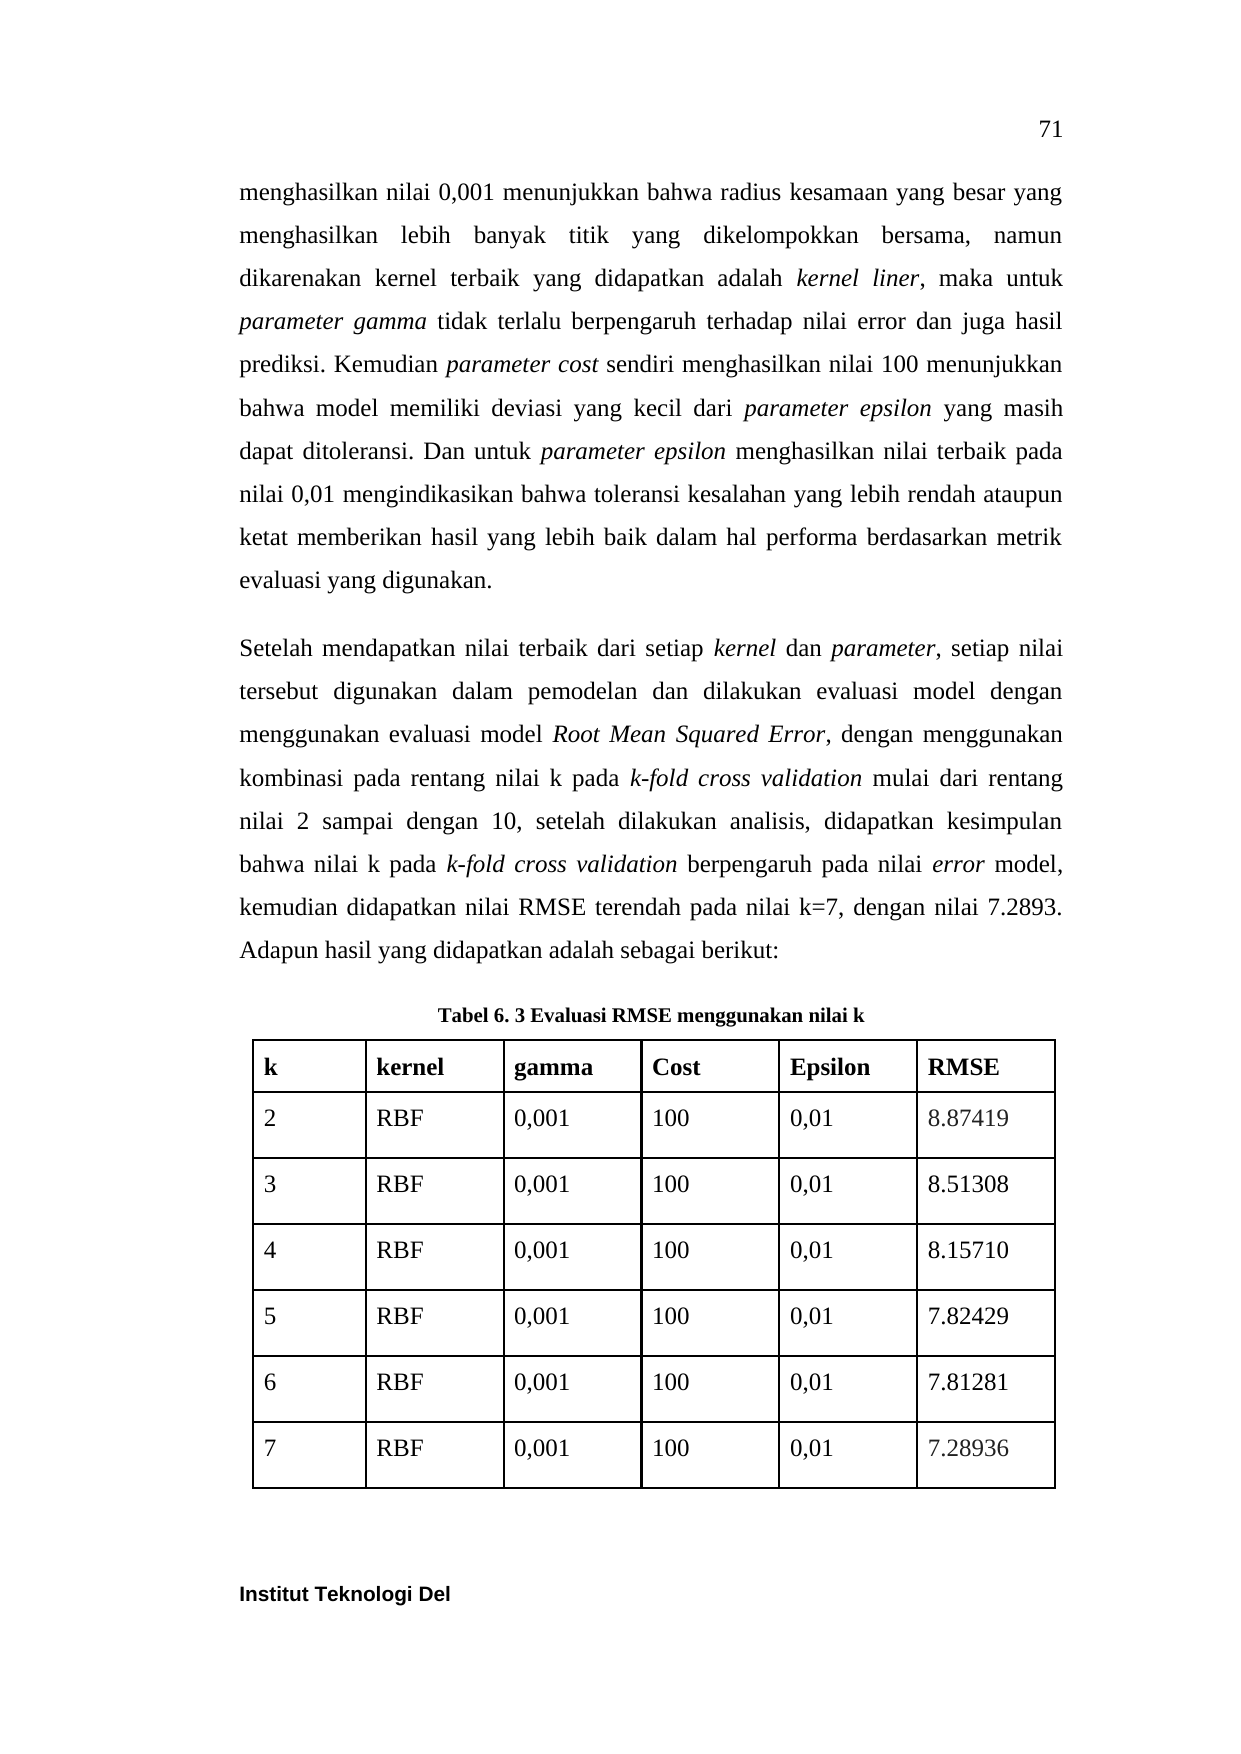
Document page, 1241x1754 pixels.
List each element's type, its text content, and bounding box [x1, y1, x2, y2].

table_cell 0,01 [780, 1423, 916, 1487]
table_cell 2 [254, 1093, 365, 1157]
table_header RMSE [918, 1041, 1054, 1091]
table_cell 3 [254, 1159, 365, 1223]
table_cell 0,01 [780, 1357, 916, 1421]
table_cell 5 [254, 1291, 365, 1355]
table_cell 6 [254, 1357, 365, 1421]
table_cell 0,001 [505, 1159, 640, 1223]
table_cell 100 [643, 1159, 778, 1223]
table_cell 0,001 [505, 1291, 640, 1355]
table_cell 0,01 [780, 1225, 916, 1289]
table_cell 0,01 [780, 1291, 916, 1355]
table_cell 7 [254, 1423, 365, 1487]
table_cell 7.82429 [918, 1291, 1054, 1355]
table_cell 0,001 [505, 1093, 640, 1157]
table_cell RBF [367, 1423, 503, 1487]
table_header gamma [505, 1041, 640, 1091]
table_cell 0,001 [505, 1423, 640, 1487]
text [239, 177, 1063, 594]
table_cell 100 [643, 1093, 778, 1157]
table_cell 100 [643, 1423, 778, 1487]
text Tabel 6. 3 Evaluasi RMSE menggunakan nilai k [239, 1003, 1063, 1027]
table_header Epsilon [780, 1041, 916, 1091]
table_cell 100 [643, 1291, 778, 1355]
table_cell RBF [367, 1159, 503, 1223]
table_cell 0,01 [780, 1159, 916, 1223]
table_cell 100 [643, 1357, 778, 1421]
table_cell 0,001 [505, 1225, 640, 1289]
table_cell 0,001 [505, 1357, 640, 1421]
table_cell RBF [367, 1291, 503, 1355]
table_cell RBF [367, 1357, 503, 1421]
text Setelah mendapatkan nilai terbaik dari setiap kernel dan parameter, setiap nilai tersebut digunakan dalam pemodelan dan dilakukan evaluasi model dengan menggunakan evaluasi model Root Mean Squared Error, dengan menggunakan kombinasi pada rentang nilai k pada k-fold cross validation mulai dari rentang nilai 2 sampai dengan 10, setelah dilakukan analisis, didapatkan kesimpulan bahwa nilai k pada k-fold cross validation berpengaruh pada nilai error model, kemudian didapatkan nilai RMSE terendah pada nilai k=7, dengan nilai 7.2893. Adapun hasil yang didapatkan adalah sebagai berikut: [239, 633, 1063, 964]
table_cell 0,01 [780, 1093, 916, 1157]
table_cell 4 [254, 1225, 365, 1289]
table_header kernel [367, 1041, 503, 1091]
table_cell 7.81281 [918, 1357, 1054, 1421]
table_cell 8.15710 [918, 1225, 1054, 1289]
table_cell RBF [367, 1225, 503, 1289]
table_header Cost [643, 1041, 778, 1091]
table_cell 8.87419 [918, 1093, 1054, 1157]
table_cell 100 [643, 1225, 778, 1289]
table_cell RBF [367, 1093, 503, 1157]
table_cell 8.51308 [918, 1159, 1054, 1223]
table_header k [254, 1041, 365, 1091]
table_cell 7.28936 [918, 1423, 1054, 1487]
